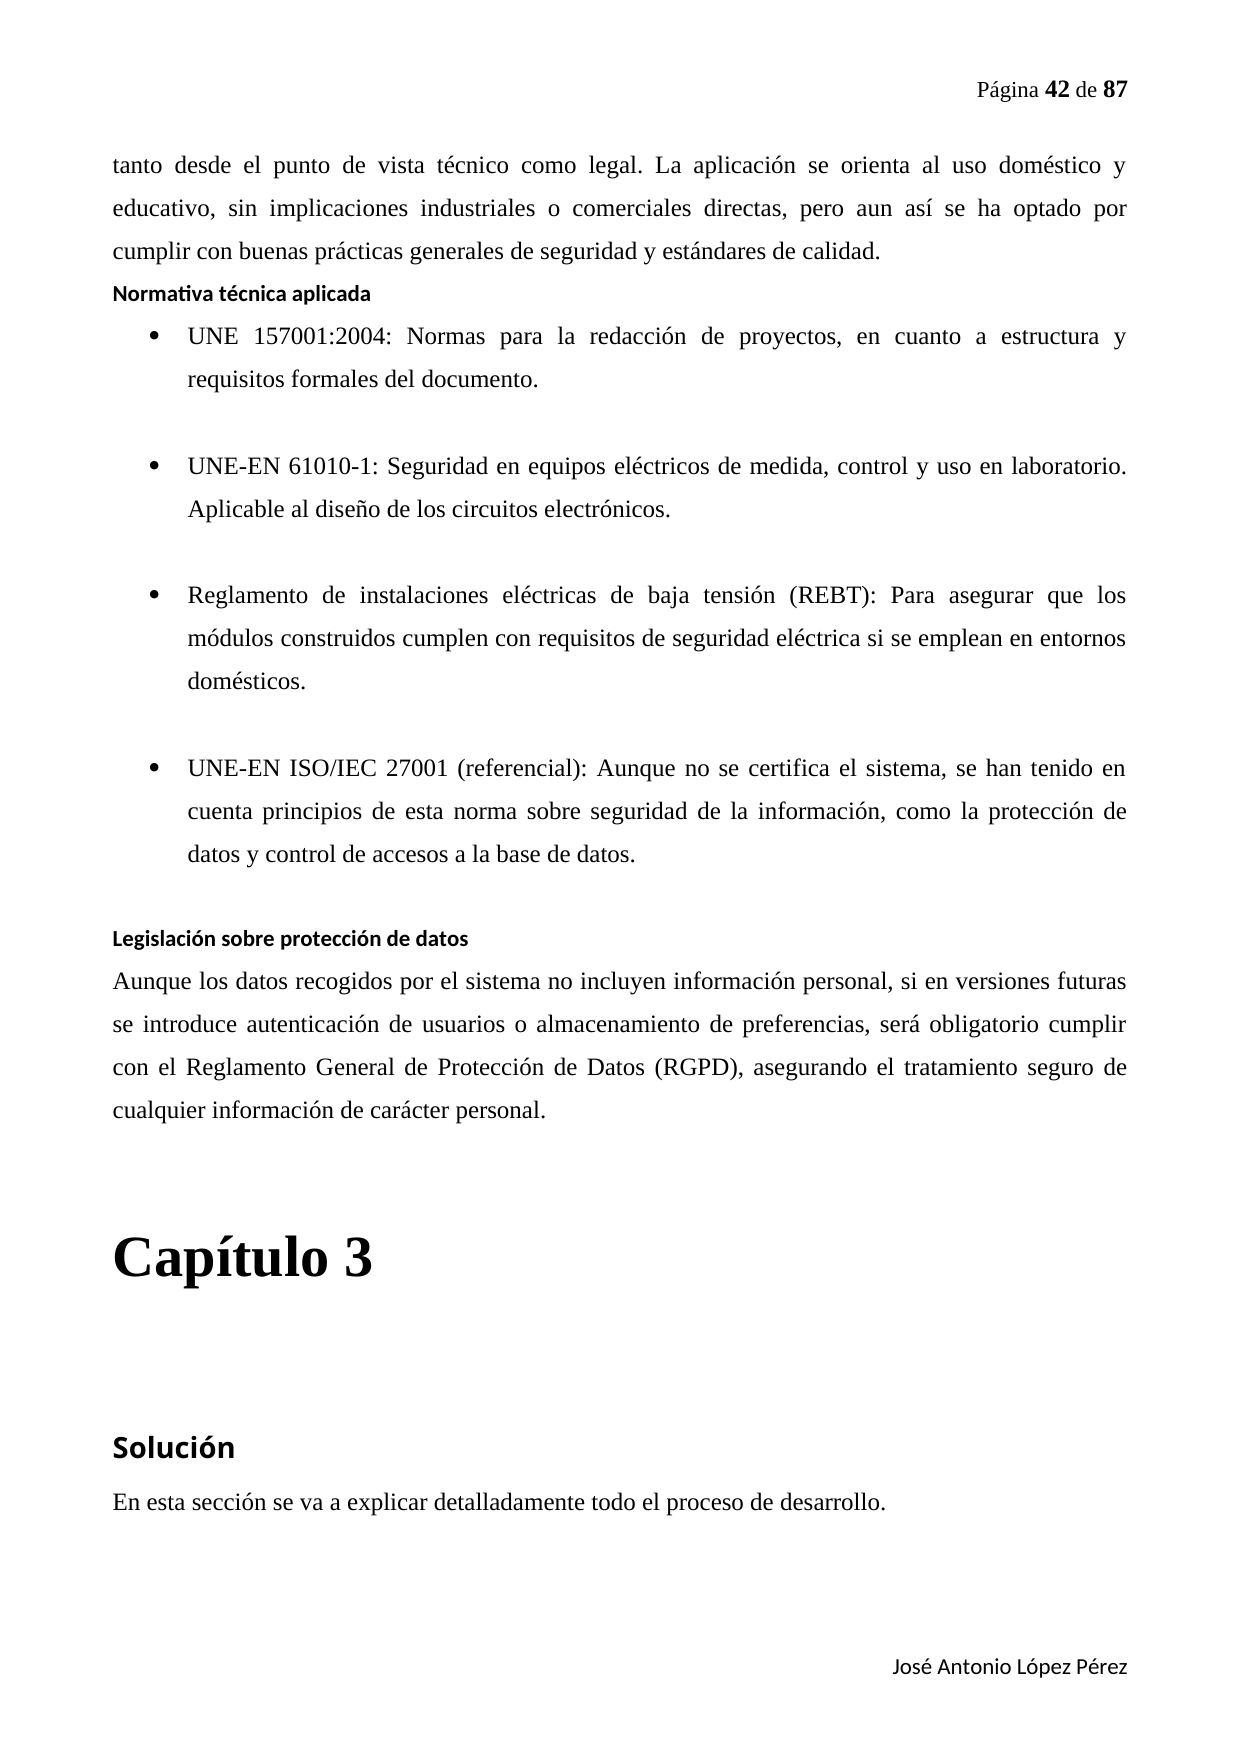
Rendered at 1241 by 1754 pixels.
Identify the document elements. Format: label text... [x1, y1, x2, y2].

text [112, 150, 1128, 265]
subtitle Solución [112, 1427, 1128, 1467]
text Normativa técnica aplicada [112, 279, 1128, 307]
list UNE-EN 61010-1: Seguridad en equipos eléctricos de medida, control y uso en laboratorio. Aplicable al diseño de los circuitos electrónicos. [150, 451, 1128, 523]
list UNE-EN ISO/IEC 27001 (referencial): Aunque no se certifica el sistema, se han tenido en cuenta principios de esta norma sobre seguridad de la información, como la protección de datos y control de accesos a la base de datos. [150, 753, 1128, 868]
text En esta sección se va a explicar detalladamente todo el proceso de desarrollo. [112, 1487, 1128, 1515]
text Aunque los datos recogidos por el sistema no incluyen información personal, si en versiones futuras se introduce autenticación de usuarios o almacenamiento de preferencias, será obligatorio cumplir con el Reglamento General de Protección de Datos (RGPD), asegurando el tratamiento seguro de cualquier información de carácter personal. [112, 966, 1128, 1124]
list Reglamento de instalaciones eléctricas de baja tensión (REBT): Para asegurar que los módulos construidos cumplen con requisitos de seguridad eléctrica si se emplean en entornos domésticos. [150, 580, 1128, 695]
list UNE 157001:2004: Normas para la redacción de proyectos, en cuanto a estructura y requisitos formales del documento. [150, 321, 1128, 393]
text Capítulo 3 [112, 1222, 1128, 1289]
text Legislación sobre protección de datos [112, 924, 1128, 952]
